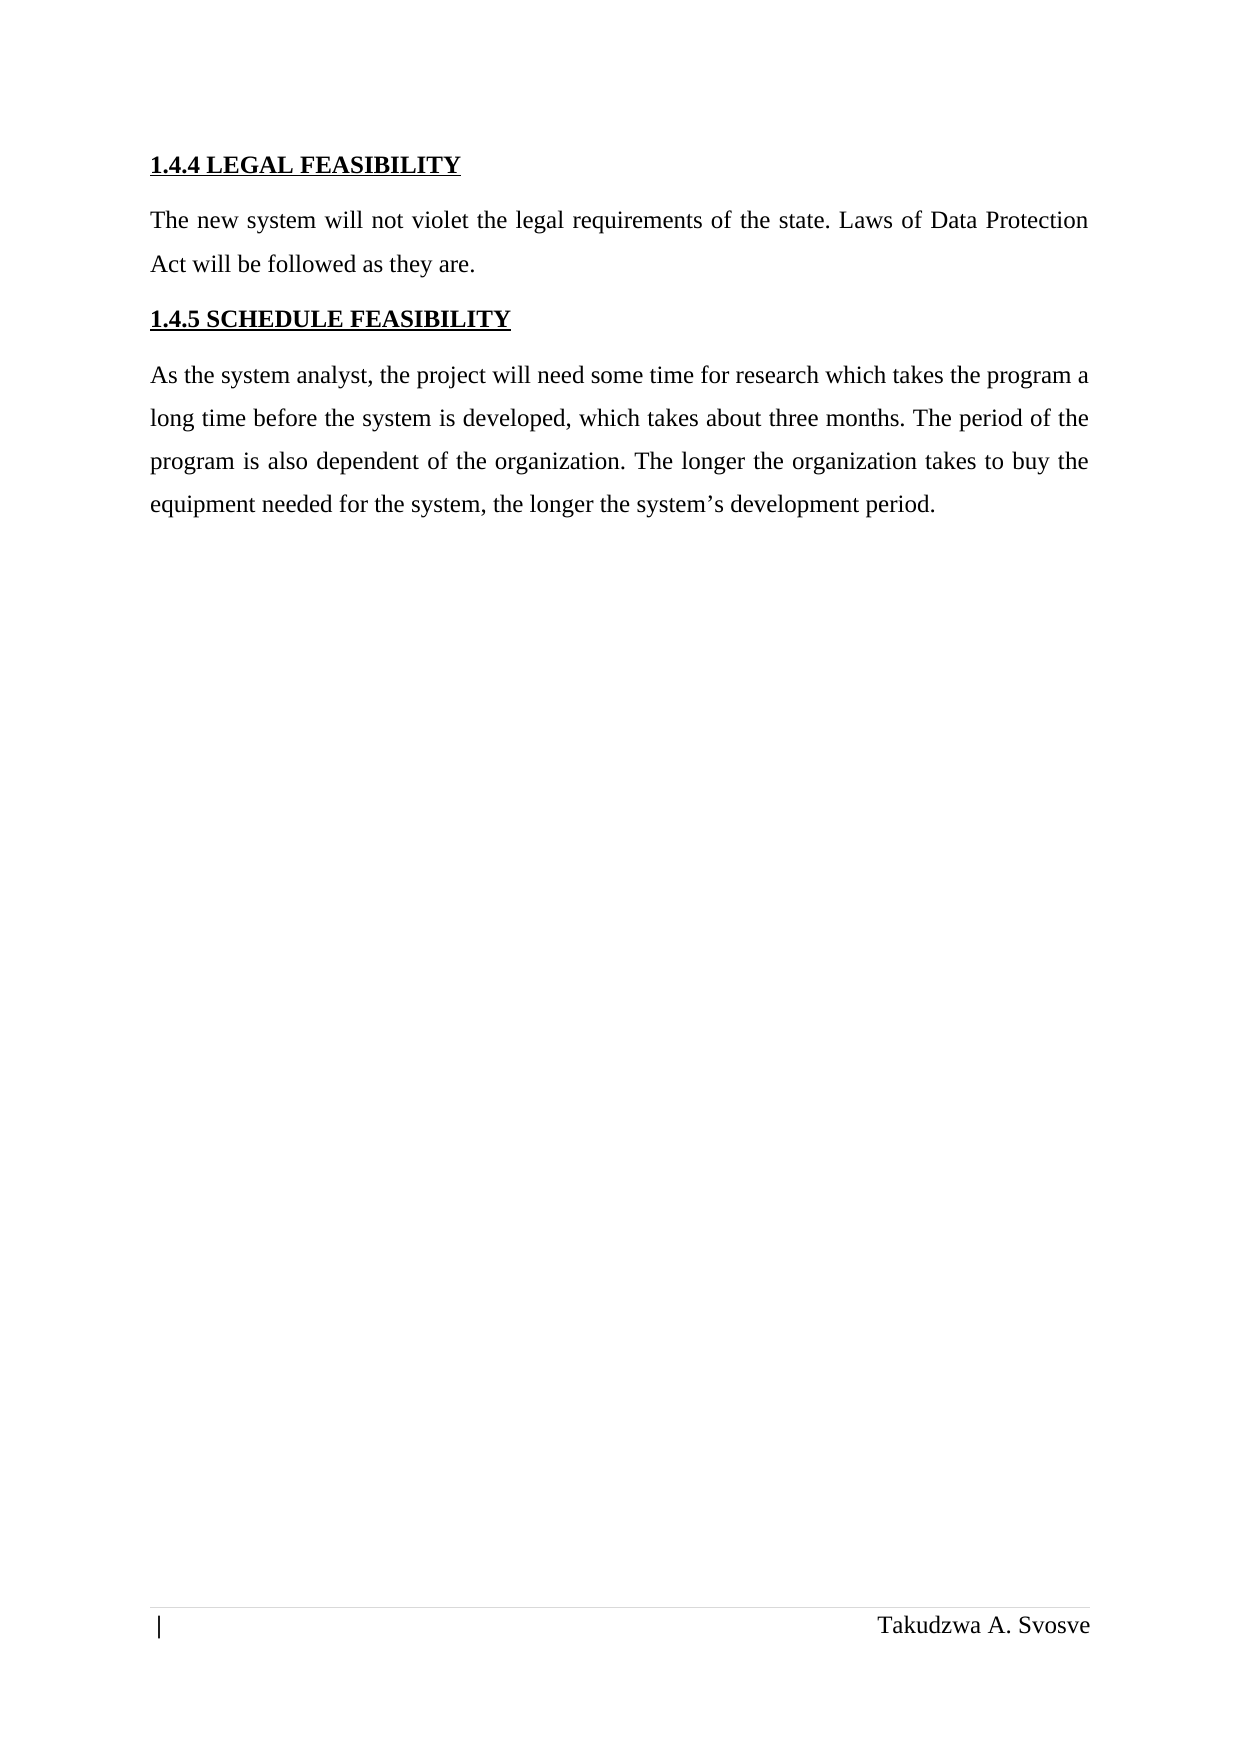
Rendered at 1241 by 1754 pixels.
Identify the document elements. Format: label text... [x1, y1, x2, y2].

text 1.4.4 LEGAL FEASIBILITY [150, 150, 1090, 179]
text As the system analyst, the project will need some time for research which takes the program a long time before the system is developed, which takes about three months. The period of the program is also dependent of the organization. The longer the organization takes to buy the equipment needed for the system, the longer the system’s development period. [150, 360, 1090, 518]
text 1.4.5 SCHEDULE FEASIBILITY [150, 304, 1090, 333]
text The new system will not violet the legal requirements of the state. Laws of Data Protection Act will be followed as they are. [150, 206, 1090, 277]
